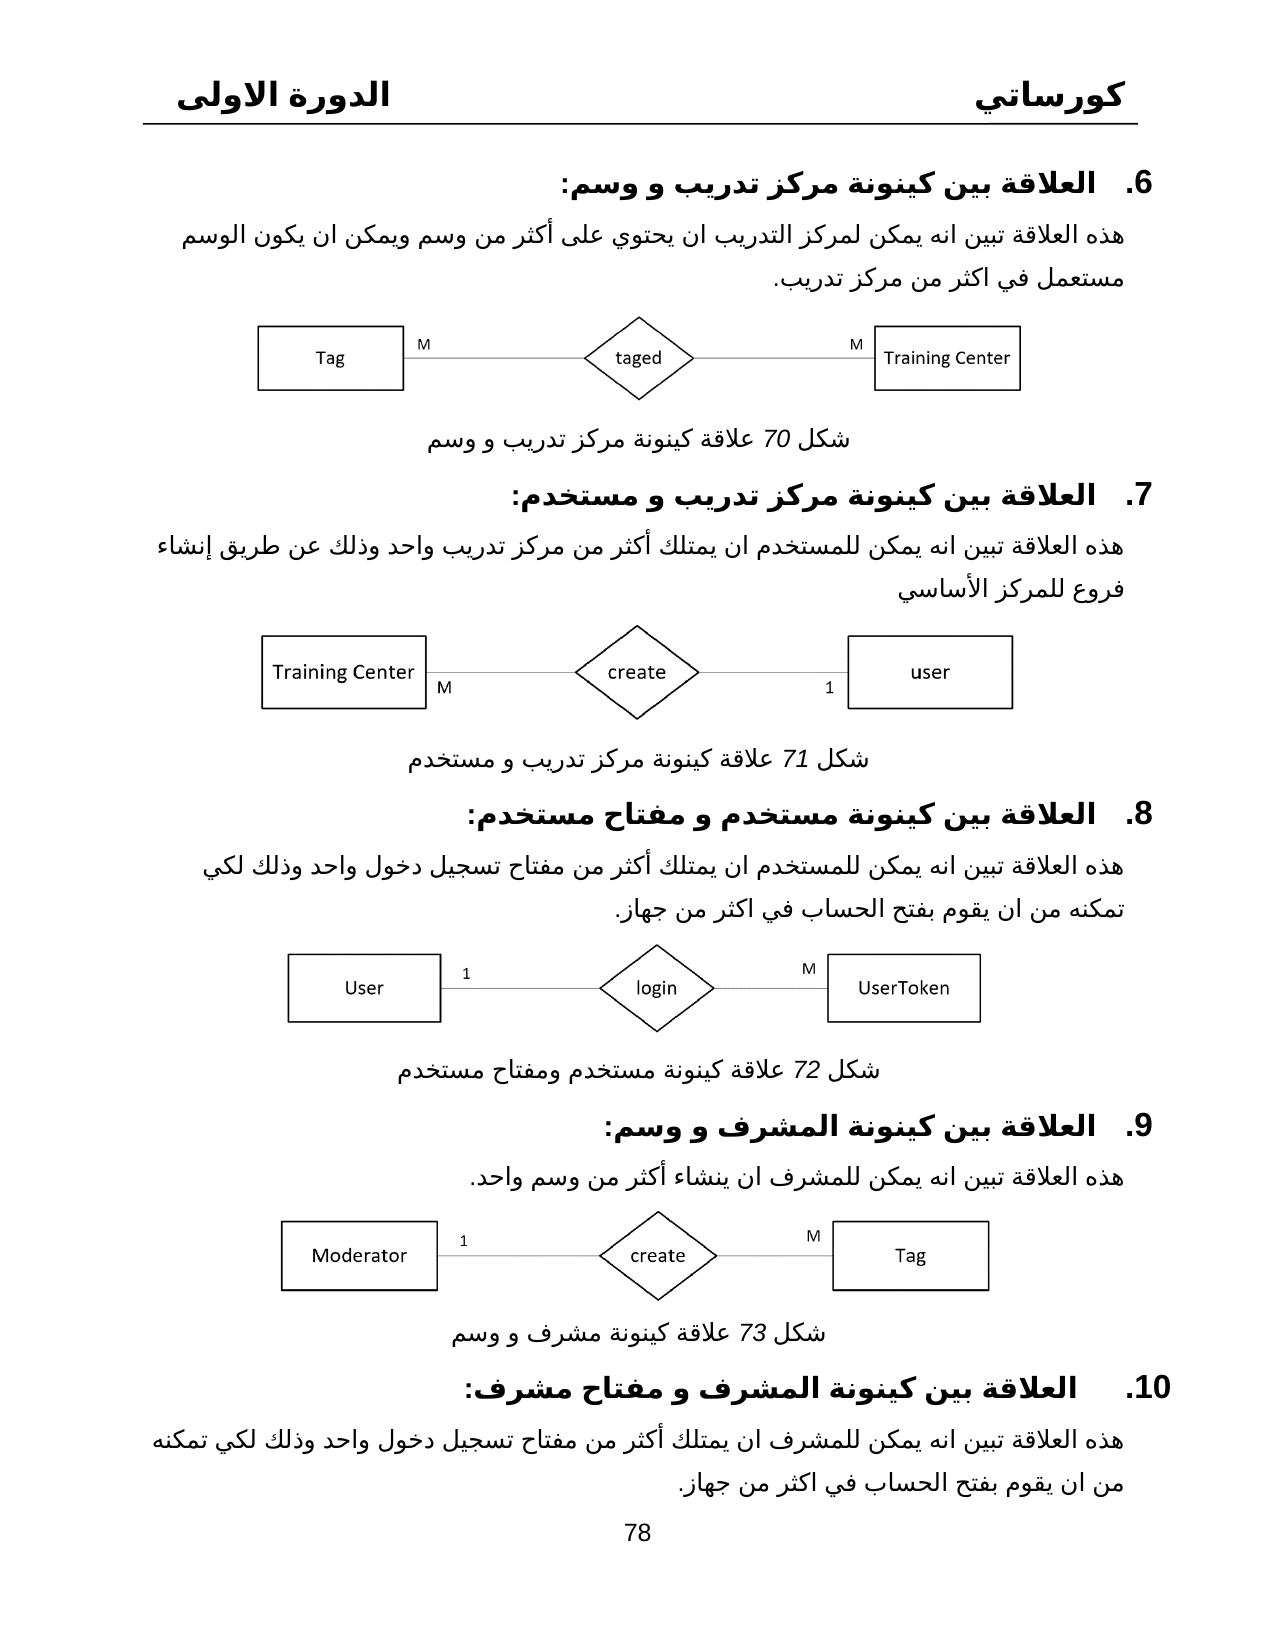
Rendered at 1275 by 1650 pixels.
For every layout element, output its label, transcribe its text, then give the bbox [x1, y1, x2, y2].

subtitle العلاقة بين كينونة مركز تدريب و وسم: [150, 162, 1125, 201]
text هذه العلاقة تبين انه يمكن للمستخدم ان يمتلك أكثر من مركز تدريب واحد وذلك عن طريق إنشاء فروع للمركز الأساسي [150, 531, 1125, 603]
text هذه العلاقة تبين انه يمكن للمستخدم ان يمتلك أكثر من مفتاح تسجيل دخول واحد وذلك لكي تمكنه من ان يقوم بفتح الحساب في اكثر من جهاز. [150, 851, 1125, 923]
subtitle العلاقة بين كينونة مستخدم و مفتاح مستخدم: [150, 793, 1125, 832]
subtitle العلاقة بين كينونة مركز تدريب و مستخدم: [150, 473, 1125, 512]
picture [248, 306, 1027, 410]
picture [283, 937, 991, 1041]
text هذه العلاقة تبين انه يمكن لمركز التدريب ان يحتوي على أكثر من وسم ويمكن ان يكون الوسم مستعمل في اكثر من مركز تدريب. [150, 220, 1125, 292]
picture [274, 1205, 1001, 1304]
subtitle العلاقة بين كينونة المشرف و وسم: [150, 1105, 1125, 1143]
text هذه العلاقة تبين انه يمكن للمشرف ان ينشاء أكثر من وسم واحد. [150, 1162, 1125, 1191]
subtitle العلاقة بين كينونة المشرف و مفتاح مشرف: [150, 1367, 1125, 1406]
picture [255, 617, 1020, 730]
text هذه العلاقة تبين انه يمكن للمشرف ان يمتلك أكثر من مفتاح تسجيل دخول واحد وذلك لكي تمكنه من ان يقوم بفتح الحساب في اكثر من جهاز. [150, 1425, 1125, 1497]
